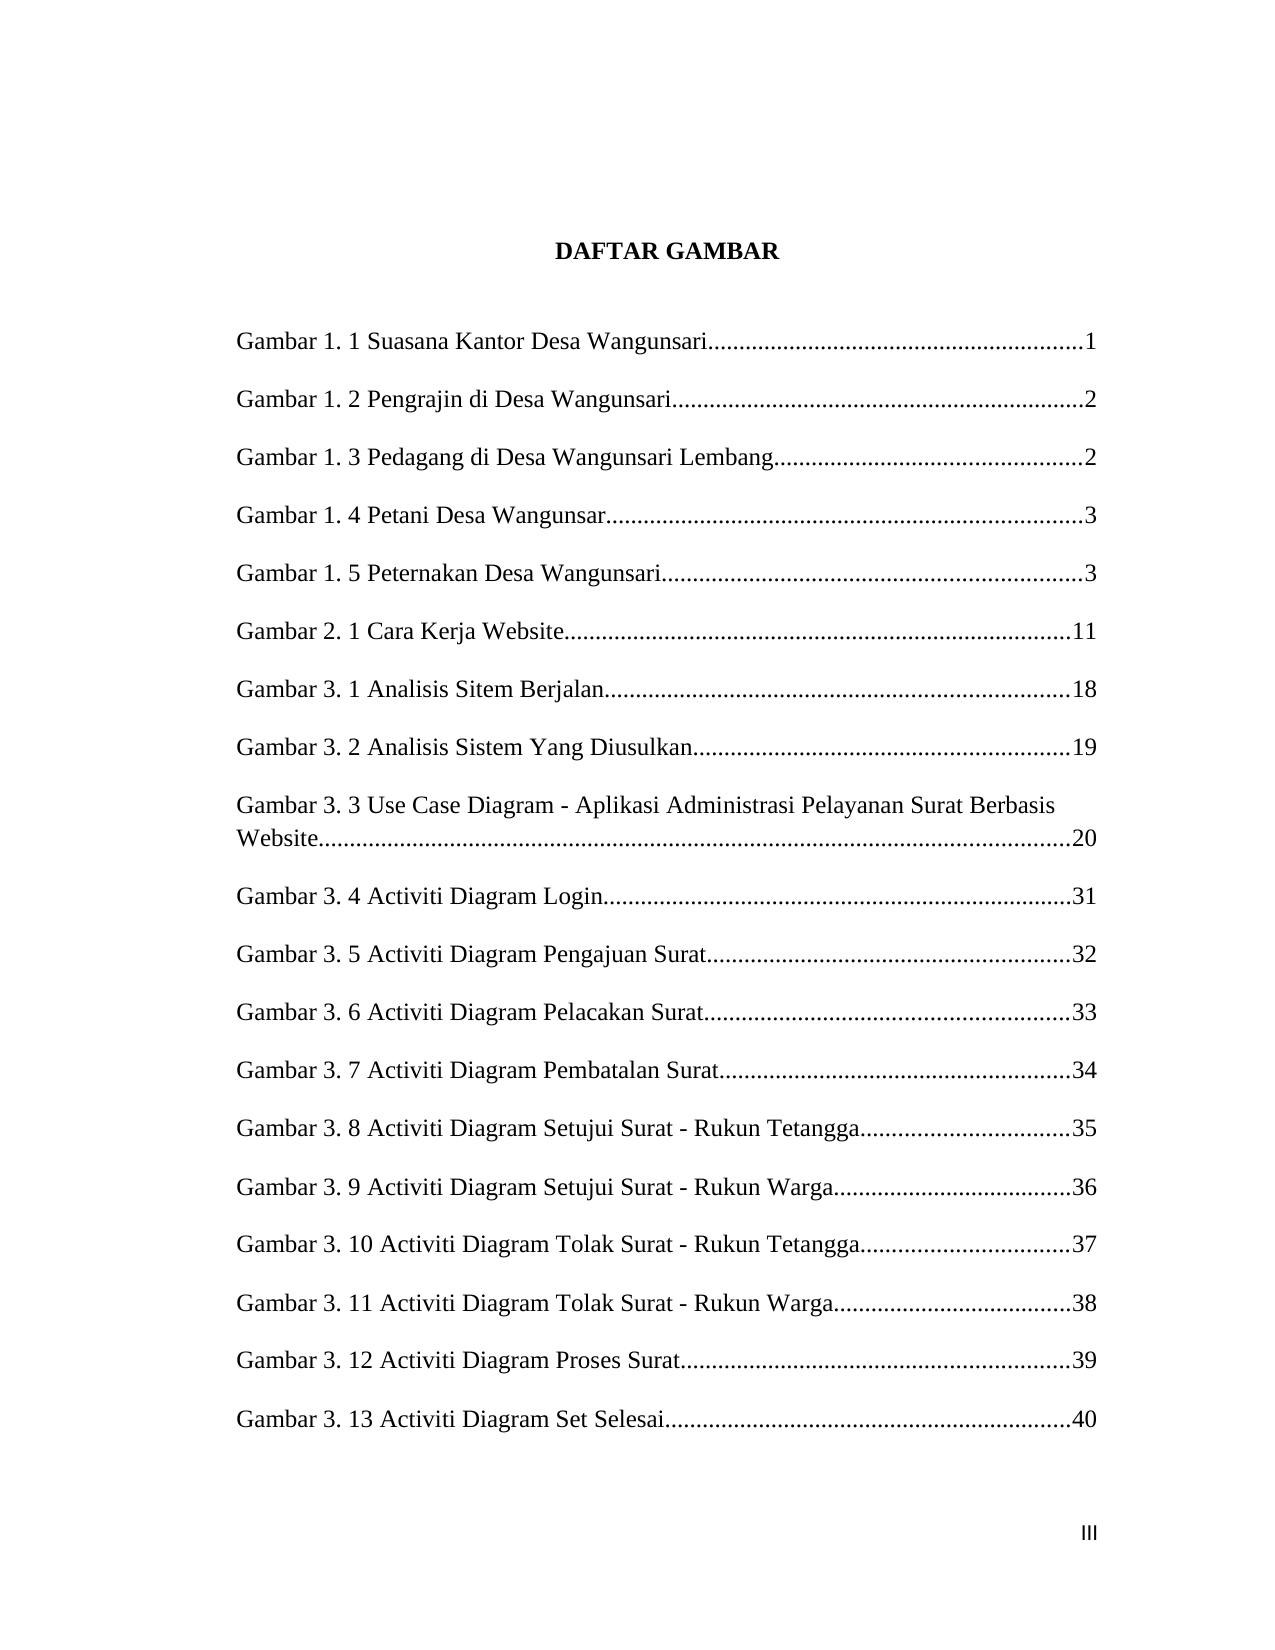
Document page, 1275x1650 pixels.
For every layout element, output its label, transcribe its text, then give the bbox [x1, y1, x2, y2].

text Gambar 3. 12 Activiti Diagram Proses Surat 39 [236, 1346, 1098, 1374]
text Gambar 1. 1 Suasana Kantor Desa Wangunsari 1 [236, 326, 1098, 355]
text Gambar 3. 7 Activiti Diagram Pembatalan Surat 34 [236, 1056, 1098, 1084]
text Gambar 3. 1 Analisis Sitem Berjalan 18 [236, 674, 1098, 703]
text Gambar 3. 13 Activiti Diagram Set Selesai 40 [236, 1404, 1098, 1432]
text Gambar 1. 3 Pedagang di Desa Wangunsari Lembang 2 [236, 442, 1098, 471]
subtitle DAFTAR GAMBAR [236, 236, 1098, 265]
text Gambar 3. 2 Analisis Sistem Yang Diusulkan 19 [236, 732, 1098, 761]
text Gambar 3. 5 Activiti Diagram Pengajuan Surat 32 [236, 939, 1098, 968]
text Gambar 1. 2 Pengrajin di Desa Wangunsari 2 [236, 384, 1098, 413]
text Gambar 3. 8 Activiti Diagram Setujui Surat - Rukun Tetangga 35 [236, 1113, 1098, 1142]
text Gambar 3. 6 Activiti Diagram Pelacakan Surat 33 [236, 997, 1098, 1026]
text Gambar 3. 11 Activiti Diagram Tolak Surat - Rukun Warga 38 [236, 1288, 1098, 1316]
text Gambar 1. 5 Peternakan Desa Wangunsari 3 [236, 558, 1098, 587]
text Gambar 3. 4 Activiti Diagram Login 31 [236, 881, 1098, 910]
text Gambar 3. 3 Use Case Diagram - Aplikasi Administrasi Pelayanan Surat Berbasis Website 20 [236, 790, 1098, 852]
text Gambar 1. 4 Petani Desa Wangunsar 3 [236, 500, 1098, 529]
text Gambar 3. 9 Activiti Diagram Setujui Surat - Rukun Warga 36 [236, 1172, 1098, 1200]
text Gambar 2. 1 Cara Kerja Website 11 [236, 616, 1098, 645]
text Gambar 3. 10 Activiti Diagram Tolak Surat - Rukun Tetangga 37 [236, 1229, 1098, 1258]
